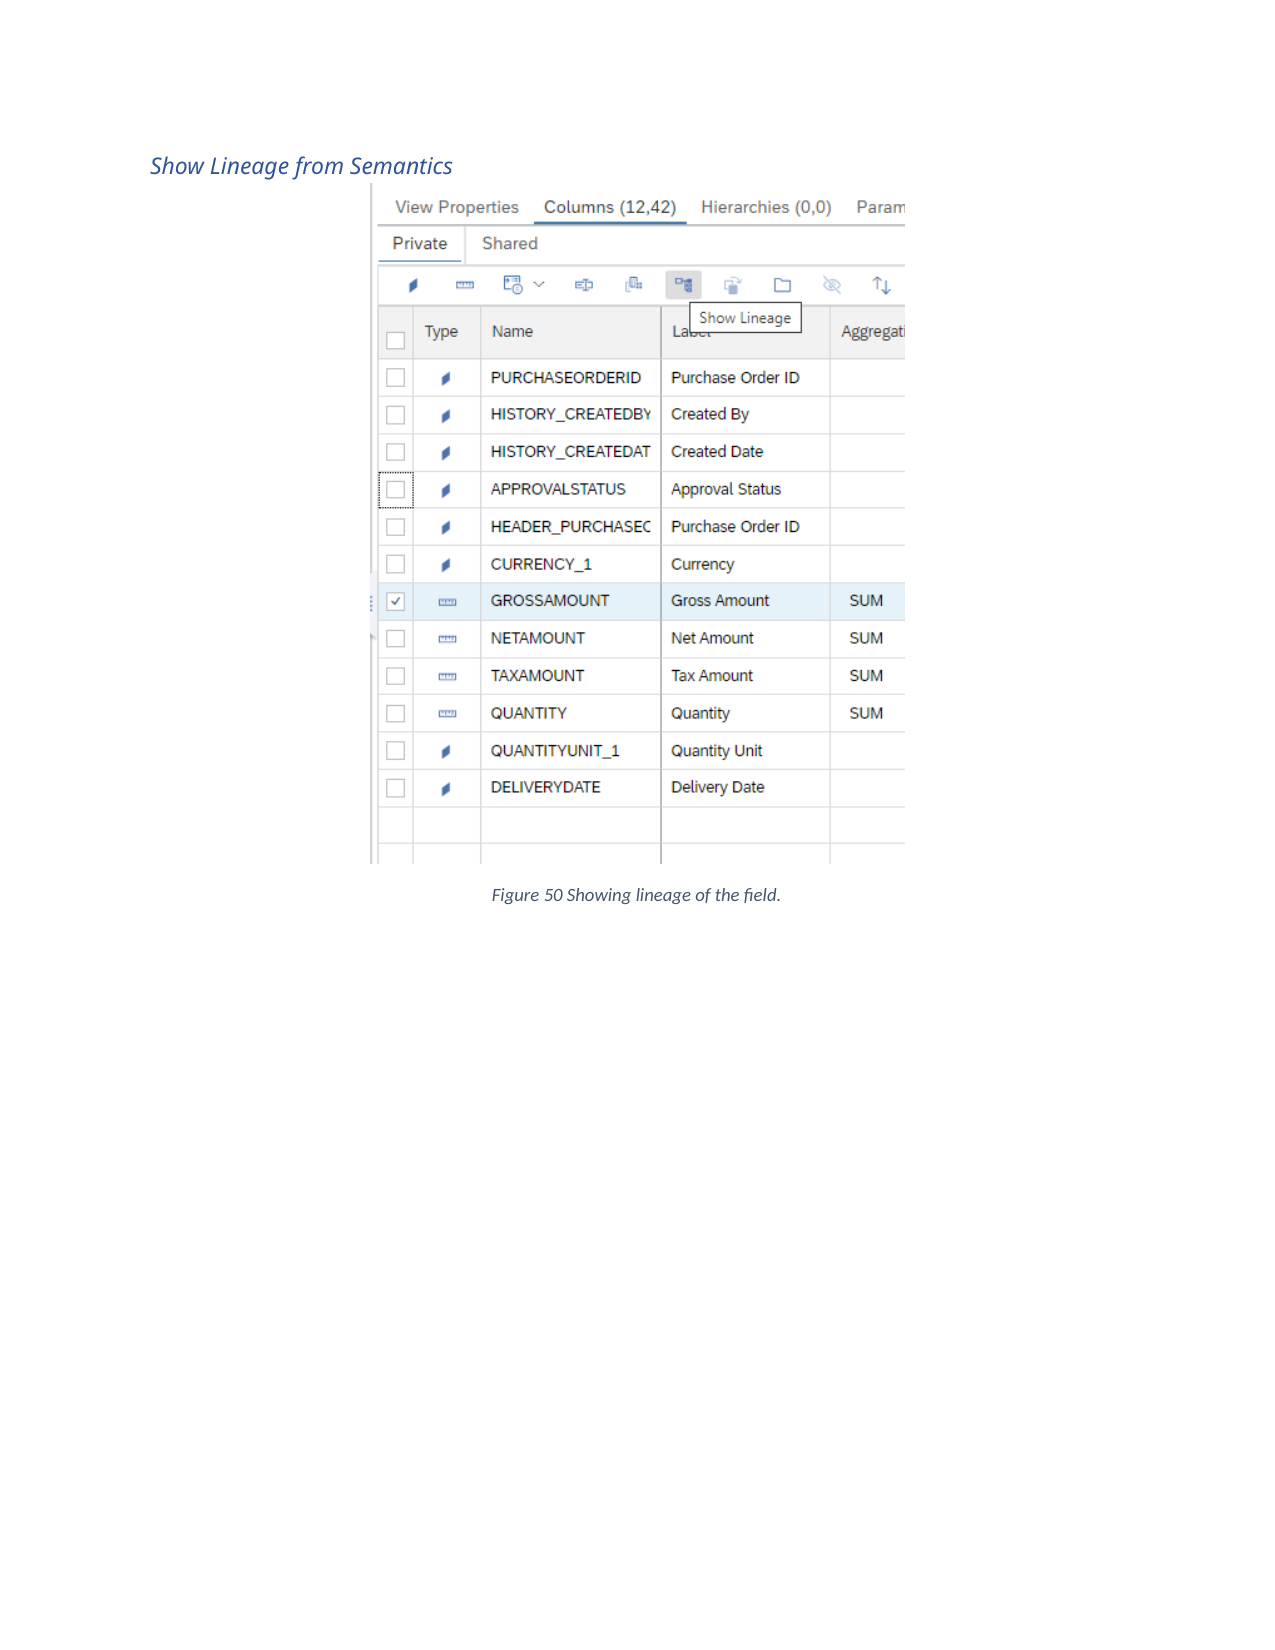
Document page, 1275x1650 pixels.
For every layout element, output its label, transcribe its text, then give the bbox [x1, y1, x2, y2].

picture [370, 183, 905, 864]
text Figure 50 Showing lineage of the field. [150, 883, 1125, 906]
subtitle Show Lineage from Semantics [150, 150, 1125, 181]
